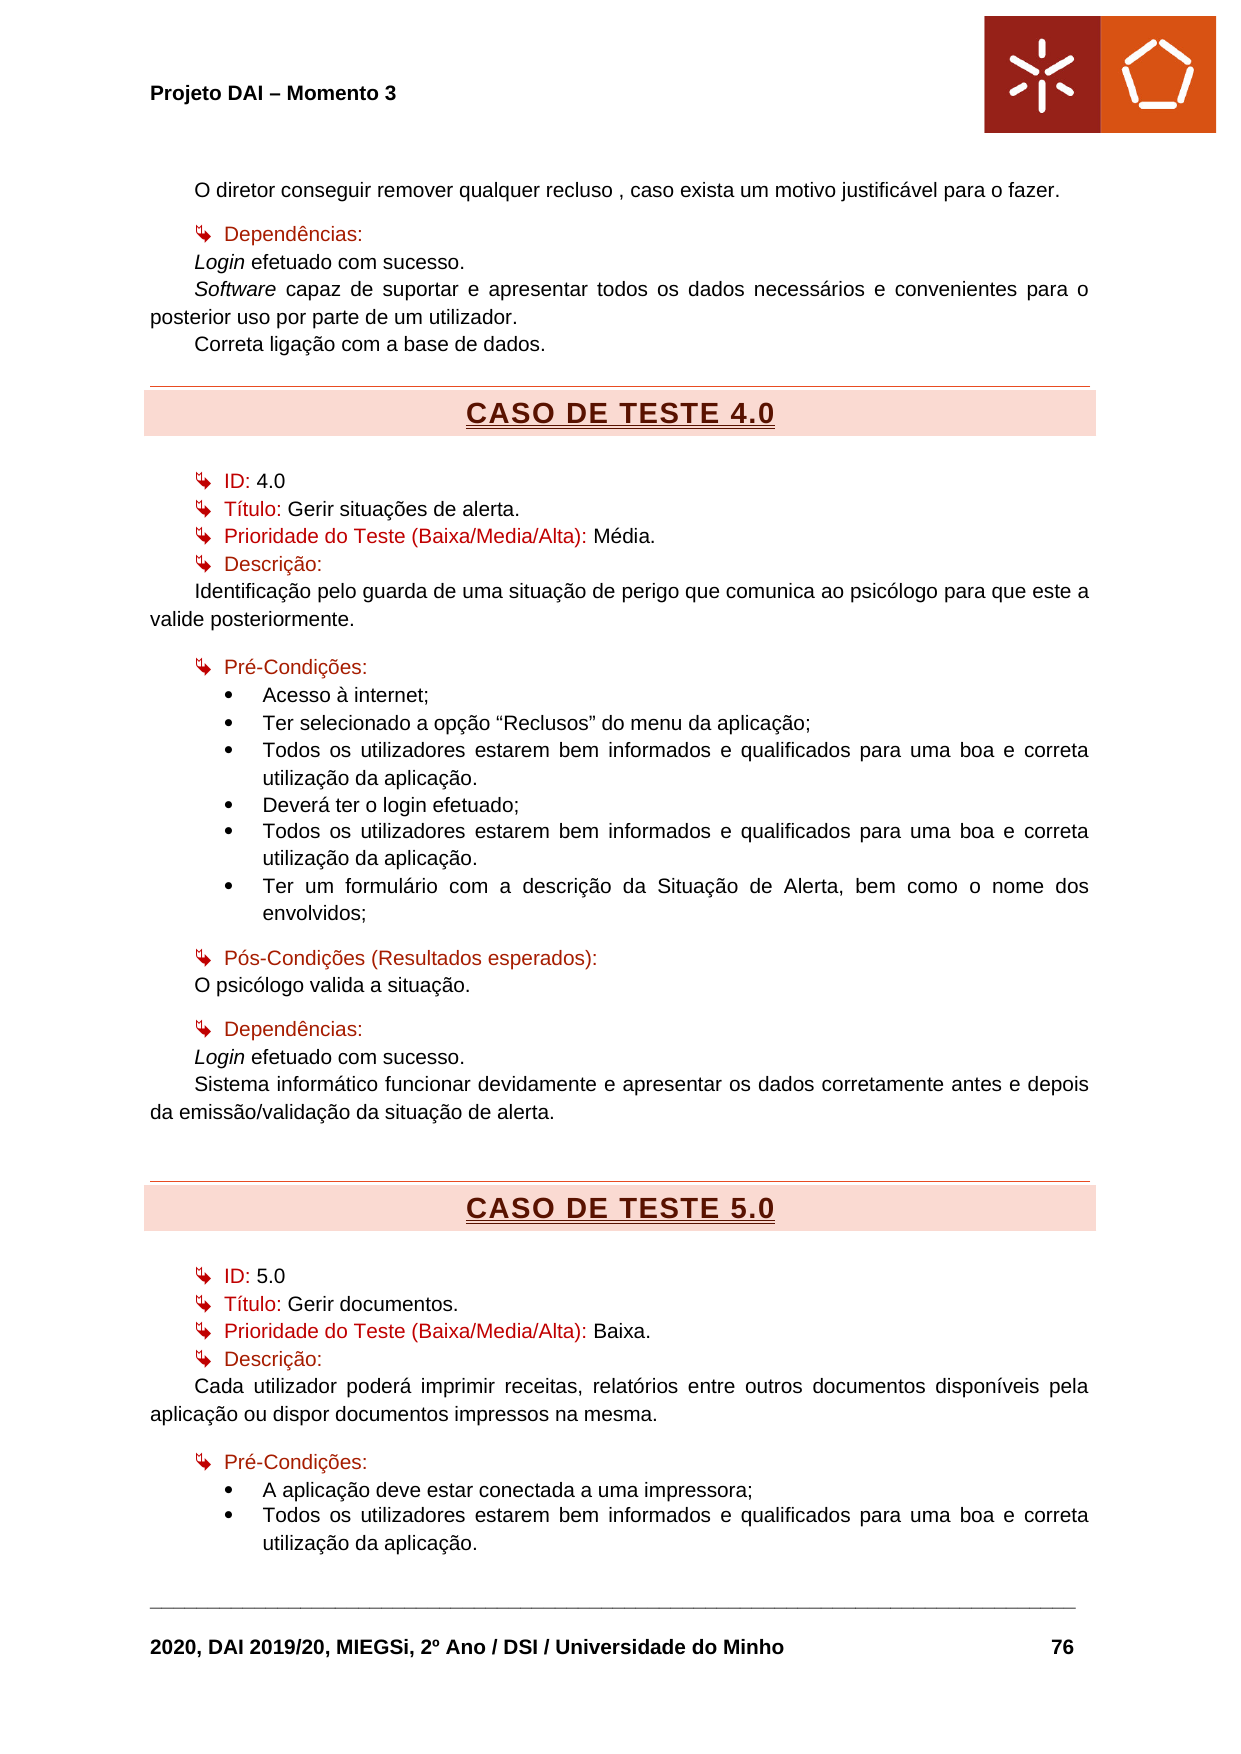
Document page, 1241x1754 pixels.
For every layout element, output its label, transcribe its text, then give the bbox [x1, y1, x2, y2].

text Identificação pelo guarda de uma situação de perigo que comunica ao psicólogo para que este a valide posteriormente. [150, 579, 1090, 631]
list ID: 5.0 [194, 1264, 1090, 1288]
text Login efetuado com sucesso. [150, 250, 1090, 274]
list Acesso à internet; [225, 683, 1090, 707]
list Título: Gerir documentos. [194, 1291, 1090, 1316]
list Ter um formulário com a descrição da Situação de Alerta, bem como o nome dos envolvidos; [225, 873, 1090, 925]
list Título: Gerir situações de alerta. [194, 496, 1090, 521]
list Ter selecionado a opção “Reclusos” do menu da aplicação; [225, 710, 1090, 734]
text Cada utilizador poderá imprimir receitas, relatórios entre outros documentos disponíveis pela aplicação ou dispor documentos impressos na mesma. [150, 1374, 1090, 1426]
list Prioridade do Teste (Baixa/Media/Alta): Baixa. [194, 1319, 1090, 1343]
list Pré-Condições: [194, 655, 1090, 679]
text O psicólogo valida a situação. [150, 973, 1090, 997]
list Pós-Condições (Resultados esperados): [194, 945, 1090, 969]
text O diretor conseguir remover qualquer recluso , caso exista um motivo justificável para o fazer. [150, 178, 1090, 202]
subtitle Caso de Teste 4.0 [150, 397, 1090, 430]
list A aplicação deve estar conectada a uma impressora; [225, 1478, 1090, 1502]
text Correta ligação com a base de dados. [150, 332, 1090, 356]
list Pré-Condições: [194, 1450, 1090, 1474]
list Dependências: [194, 222, 1090, 246]
subtitle Caso de Teste 5.0 [150, 1192, 1090, 1225]
list ID: 4.0 [194, 469, 1090, 493]
list Deverá ter o login efetuado; [225, 793, 1090, 817]
list Todos os utilizadores estarem bem informados e qualificados para uma boa e correta utilização da aplicação. [225, 1503, 1090, 1555]
text Login efetuado com sucesso. [150, 1045, 1090, 1069]
picture [984, 16, 1217, 133]
list Dependências: [194, 1017, 1090, 1041]
list Prioridade do Teste (Baixa/Media/Alta): Média. [194, 524, 1090, 548]
text Sistema informático funcionar devidamente e apresentar os dados corretamente antes e depois da emissão/validação da situação de alerta. [150, 1072, 1090, 1124]
list Todos os utilizadores estarem bem informados e qualificados para uma boa e correta utilização da aplicação. [225, 738, 1090, 789]
list Todos os utilizadores estarem bem informados e qualificados para uma boa e correta utilização da aplicação. [225, 818, 1090, 870]
list Descrição: [194, 1347, 1090, 1371]
text Software capaz de suportar e apresentar todos os dados necessários e convenientes para o posterior uso por parte de um utilizador. [150, 277, 1090, 329]
list Descrição: [194, 552, 1090, 576]
